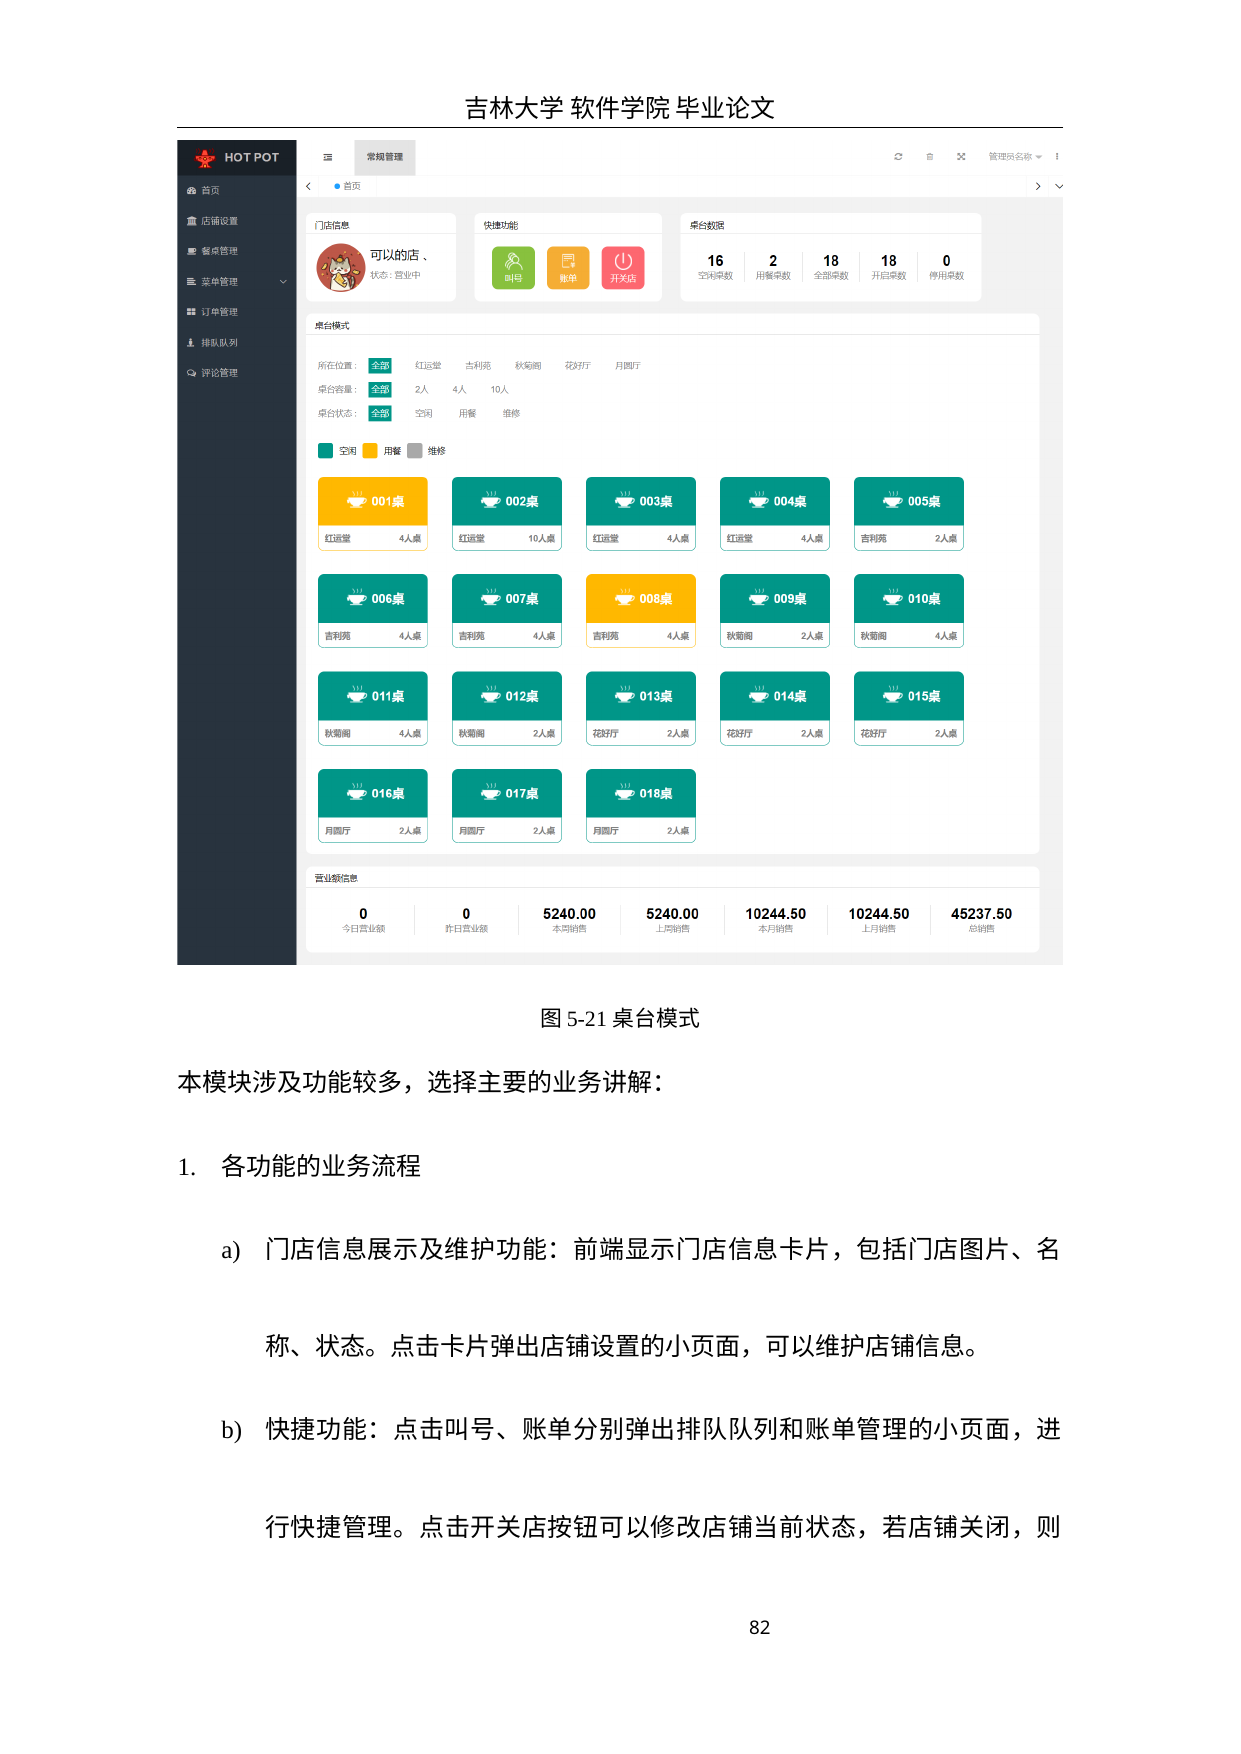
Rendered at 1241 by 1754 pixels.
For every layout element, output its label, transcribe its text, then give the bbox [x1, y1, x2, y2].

text 本模块涉及功能较多，选择主要的业务讲解： [177, 1048, 1063, 1113]
picture [177, 140, 1063, 965]
text 图5-21 桌台模式 [177, 1000, 1063, 1033]
list 各功能的业务流程 [177, 1132, 1063, 1197]
list 门店信息展示及维护功能：前端显示门店信息卡片，包括门店图片、名称、状态。点击卡片弹出店铺设置的小页面，可以维护店铺信息。 [221, 1215, 1063, 1377]
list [221, 1395, 1063, 1558]
